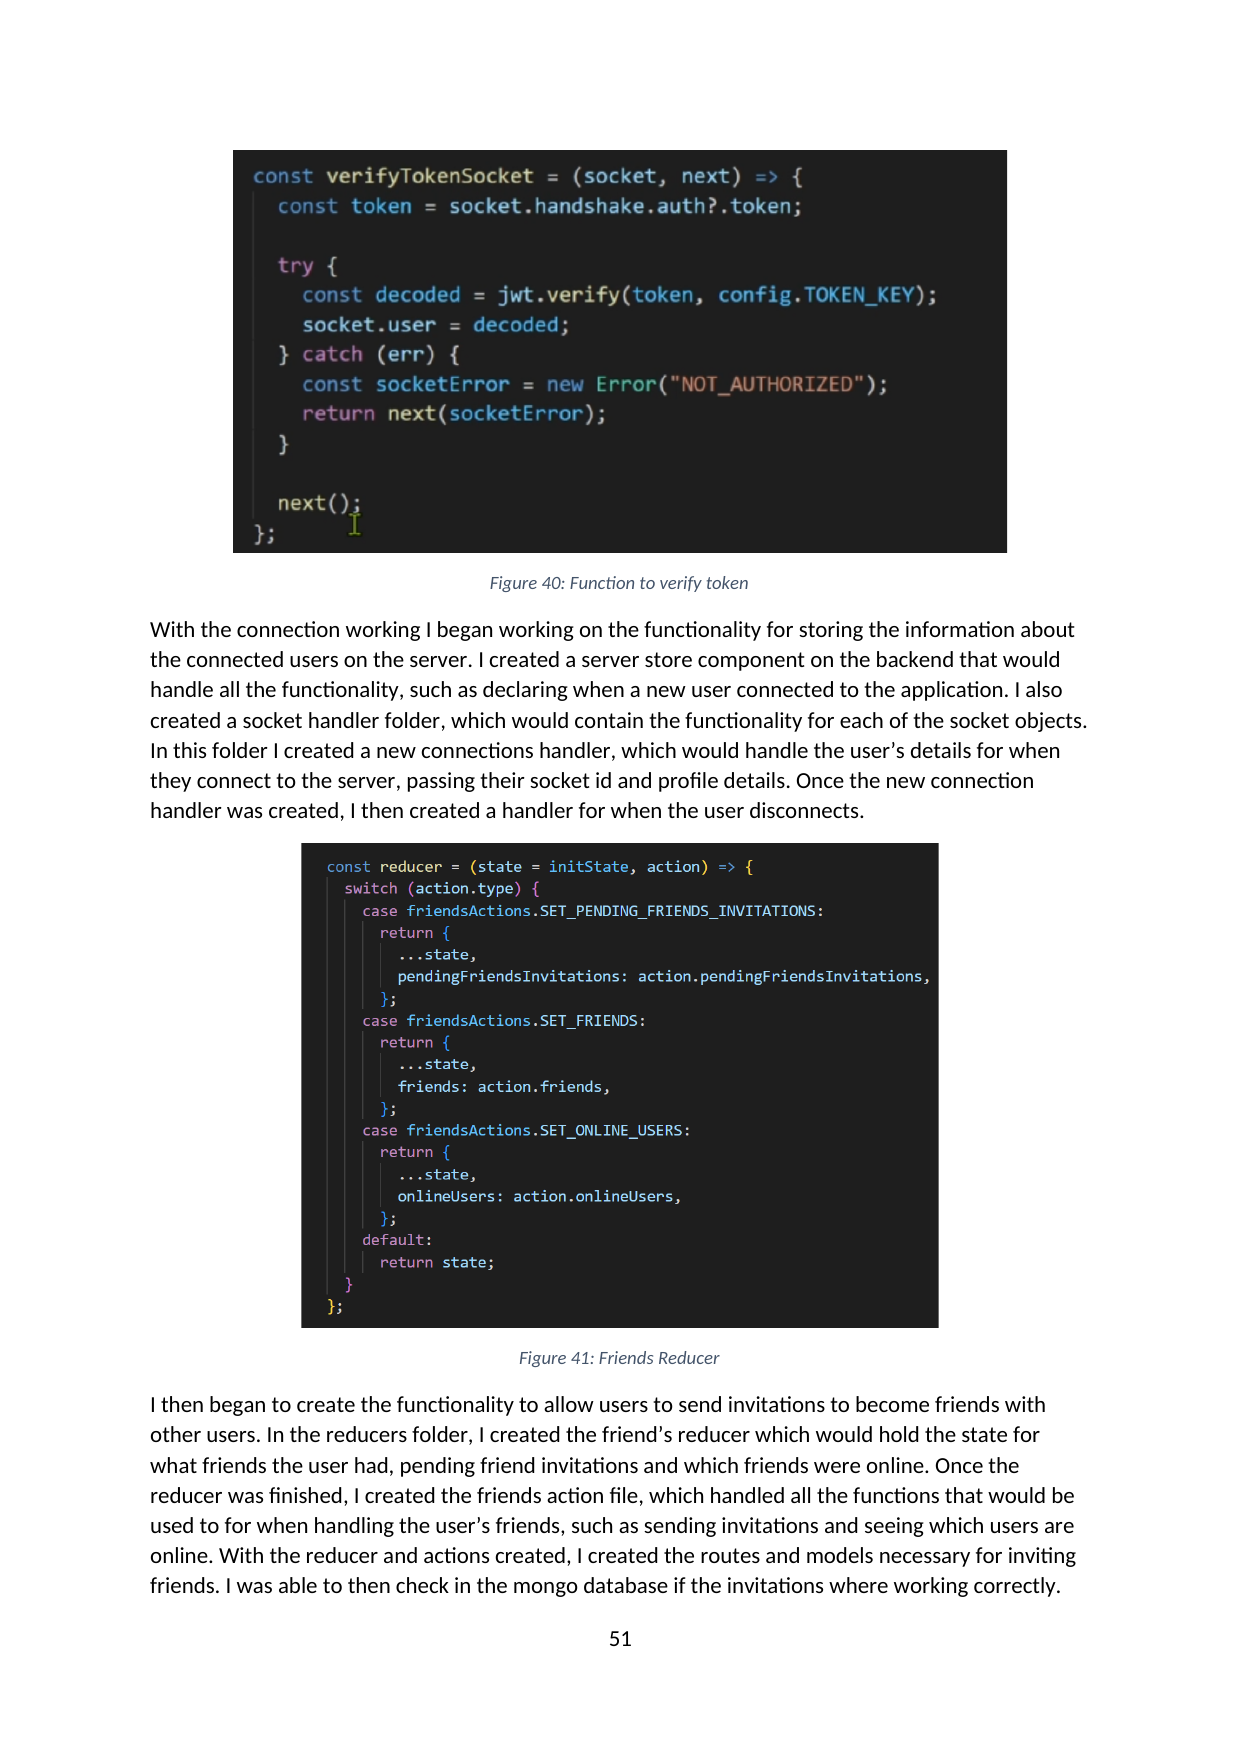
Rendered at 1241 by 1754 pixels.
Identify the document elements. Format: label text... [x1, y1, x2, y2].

text Figure 40: Function to verify token [150, 571, 1090, 594]
picture [233, 150, 1008, 553]
text With the connection working I began working on the functionality for storing the information about the connected users on the server. I created a server store component on the backend that would handle all the functionality, such as declaring when a new user connected to the application. I also created a socket handler folder, which would contain the functionality for each of the socket objects. In this folder I created a new connections handler, which would handle the user’s details for when they connect to the server, passing their socket id and profile details. Once the new connection handler was created, I then created a handler for when the user disconnects. [150, 615, 1090, 824]
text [150, 1390, 1090, 1599]
text Figure 41: Friends Reducer [150, 1347, 1090, 1369]
picture [301, 843, 939, 1328]
